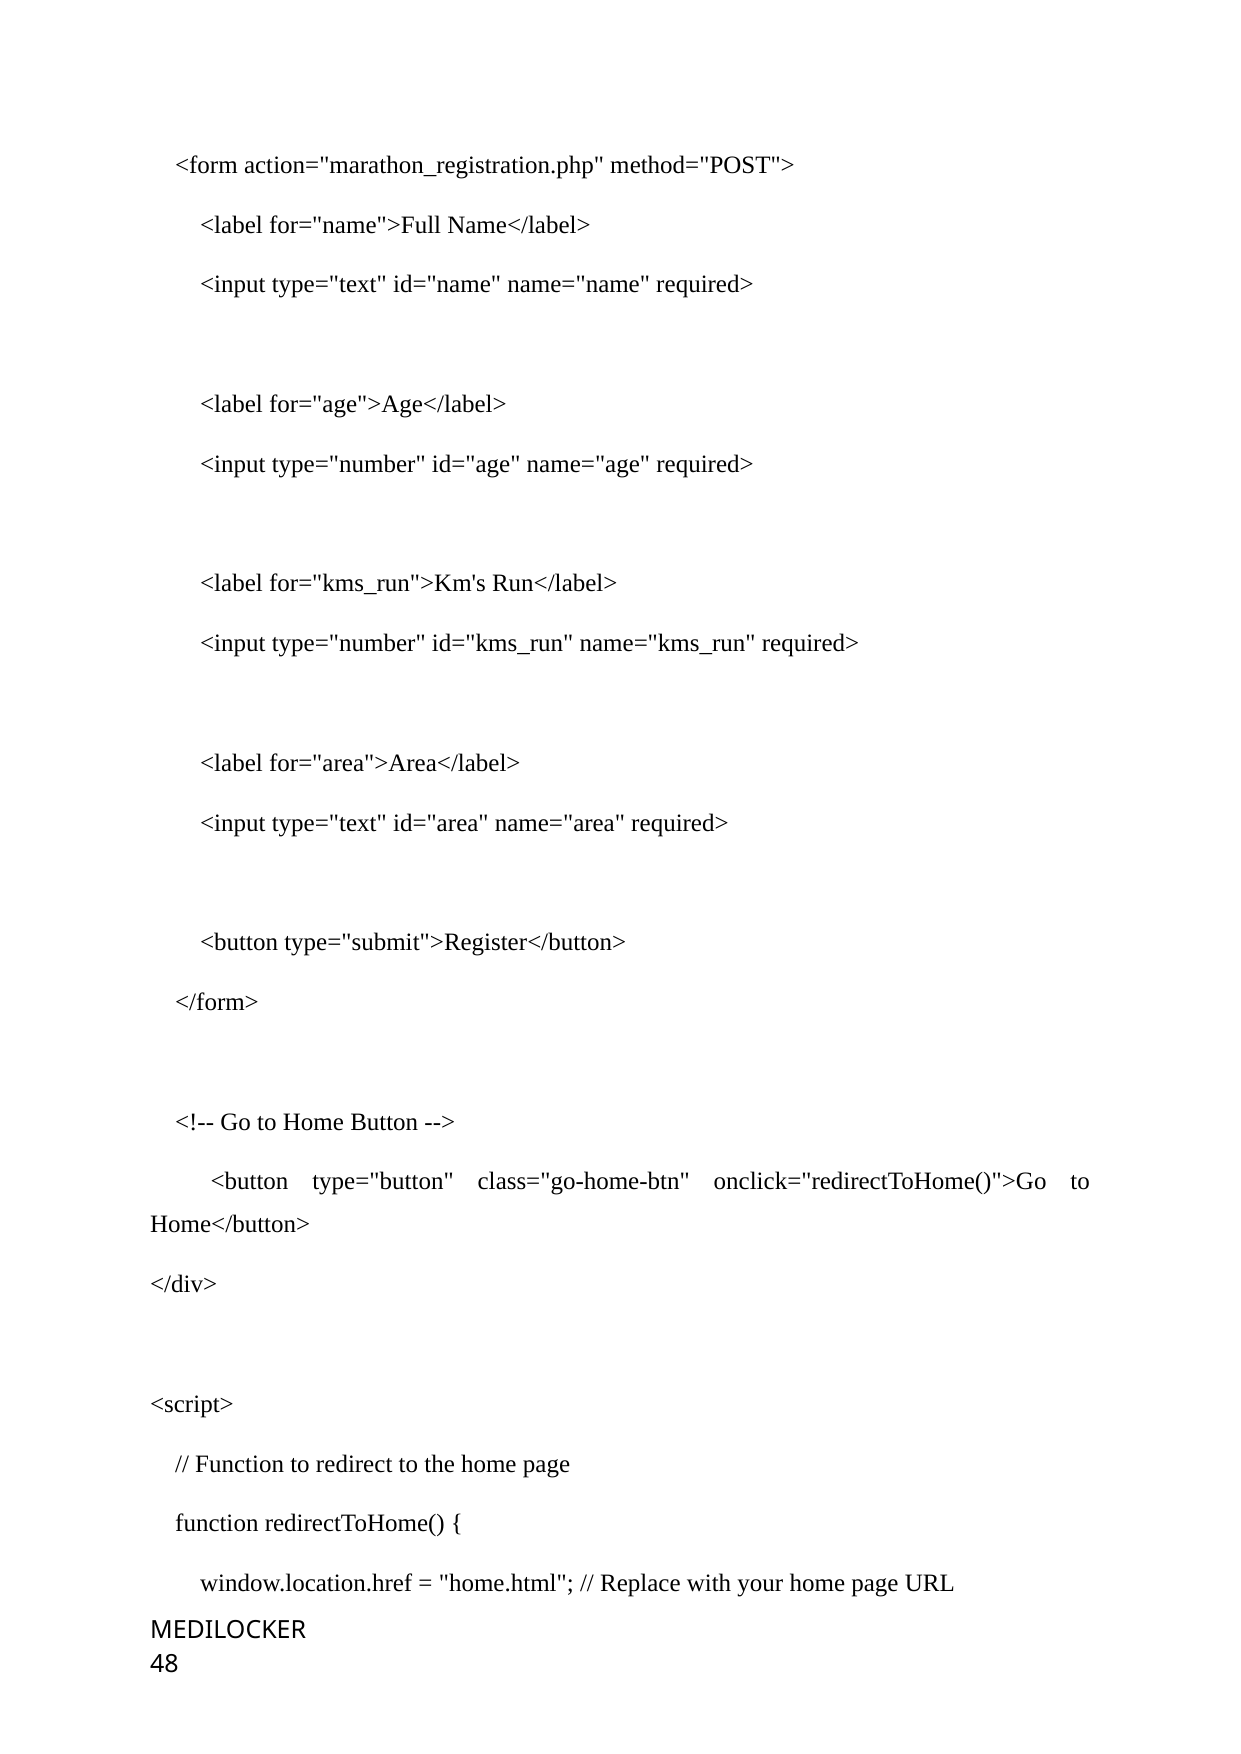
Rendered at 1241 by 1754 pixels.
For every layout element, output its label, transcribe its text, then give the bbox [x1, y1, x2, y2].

text <!-- Go to Home Button --> [150, 1107, 1090, 1135]
text <button type="submit">Register</button> [150, 927, 1090, 956]
text <form action="marathon_registration.php" method="POST"> [150, 150, 1090, 179]
text <label for="kms_run">Km's Run</label> [150, 568, 1090, 597]
text window.location.href = "home.html"; // Replace with your home page URL [150, 1568, 1090, 1597]
text <input type="text" id="name" name="name" required> [150, 269, 1090, 298]
text <script> [150, 1389, 1090, 1418]
text <input type="number" id="age" name="age" required> [150, 449, 1090, 478]
text <label for="name">Full Name</label> [150, 210, 1090, 238]
text <button type="button" class="go-home-btn" onclick="redirectToHome()">Go to Home</button> [150, 1166, 1090, 1238]
text <label for="age">Age</label> [150, 389, 1090, 418]
text function redirectToHome() { [150, 1508, 1090, 1537]
text <label for="area">Area</label> [150, 748, 1090, 777]
text </form> [150, 987, 1090, 1016]
text <input type="number" id="kms_run" name="kms_run" required> [150, 628, 1090, 657]
text </div> [150, 1269, 1090, 1298]
text <input type="text" id="area" name="area" required> [150, 808, 1090, 836]
text // Function to redirect to the home page [150, 1449, 1090, 1477]
